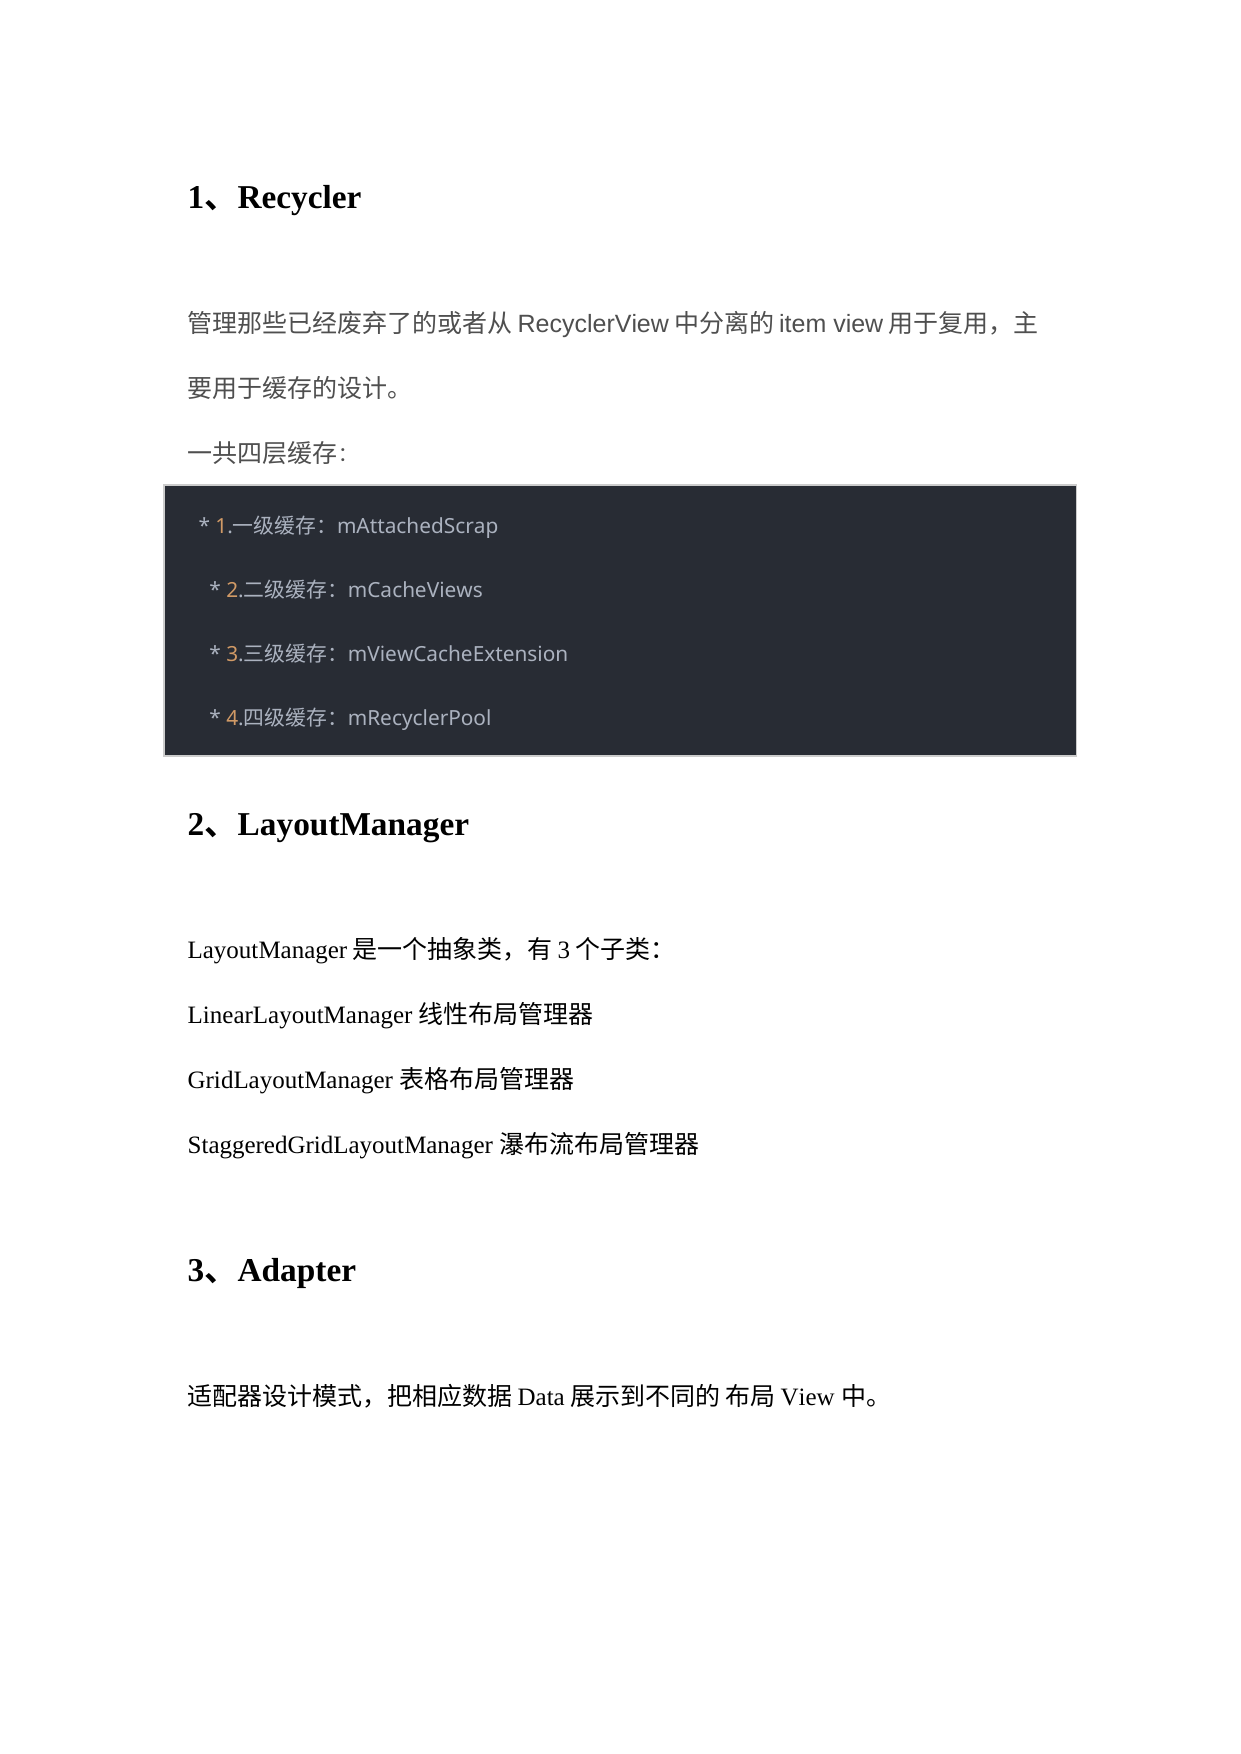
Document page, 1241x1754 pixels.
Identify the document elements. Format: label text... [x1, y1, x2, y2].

text * 3.三级缓存：mViewCacheExtension [165, 612, 1076, 669]
text * 4.四级缓存：mRecyclerPool [165, 675, 1076, 755]
text * 2.二级缓存：mCacheViews [165, 548, 1076, 605]
subtitle 2、LayoutManager [187, 788, 1053, 853]
text 适配器设计模式，把相应数据Data展示到不同的 布局View 中。 [187, 1362, 1053, 1427]
subtitle 3、Adapter [187, 1235, 1053, 1300]
text LayoutManager是一个抽象类，有3个子类： [187, 915, 1053, 980]
text * 1.一级缓存：mAttachedScrap [165, 486, 1076, 541]
text GridLayoutManager 表格布局管理器 [187, 1045, 1053, 1110]
subtitle 1、Recycler [187, 162, 1053, 227]
text 一共四层缓存： [187, 419, 1053, 484]
text 管理那些已经废弃了的或者从RecyclerView中分离的item view用于复用，主要用于缓存的设计。 [187, 289, 1053, 419]
text LinearLayoutManager 线性布局管理器 [187, 980, 1053, 1045]
text StaggeredGridLayoutManager 瀑布流布局管理器 [187, 1110, 1053, 1175]
